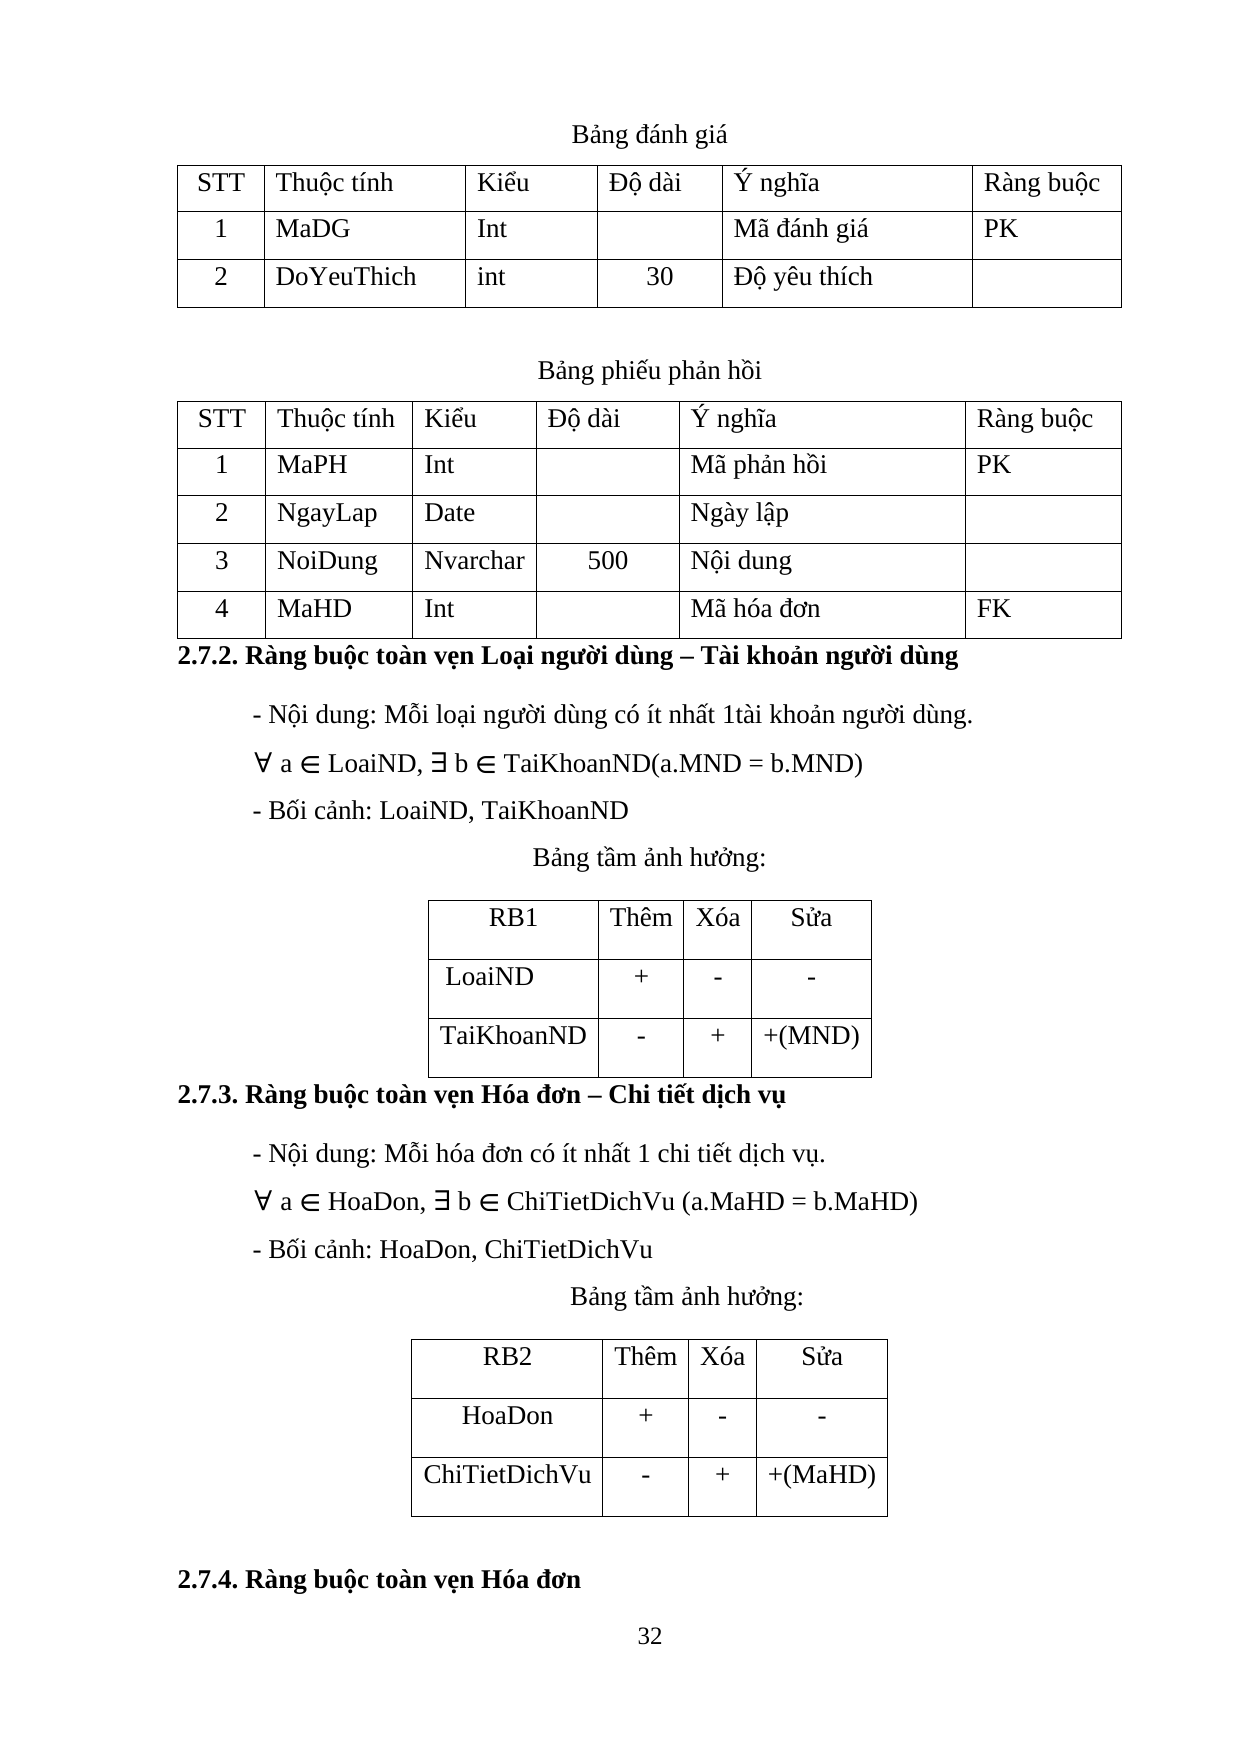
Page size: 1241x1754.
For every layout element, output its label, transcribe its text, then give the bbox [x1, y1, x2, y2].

table_cell - [689, 1399, 756, 1457]
table_header Sửa [757, 1340, 887, 1398]
table_header Ràng buộc [966, 402, 1121, 447]
table_header RB2 [412, 1340, 602, 1398]
table_cell Nội dung [680, 544, 965, 591]
text - Bối cảnh: HoaDon, ChiTietDichVu [252, 1233, 1122, 1264]
table_cell - [757, 1399, 887, 1457]
table_cell +(MND) [752, 1019, 871, 1077]
table_header Ý nghĩa [723, 166, 972, 211]
table_header Sửa [752, 901, 871, 959]
table_header STT [178, 402, 265, 447]
table_cell FK [966, 592, 1121, 638]
table_cell Int [413, 592, 536, 638]
table_cell PK [966, 449, 1121, 495]
table_cell ChiTietDichVu [412, 1458, 602, 1516]
text ∀ a ∈ HoaDon, ∃ b ∈ ChiTietDichVu (a.MaHD = b.MaHD) [252, 1184, 1122, 1217]
text - Bối cảnh: LoaiND, TaiKhoanND [177, 794, 1122, 825]
table_cell - [752, 960, 871, 1018]
table_cell [537, 449, 679, 495]
table_header Xóa [689, 1340, 756, 1398]
text Bảng tầm ảnh hưởng: [177, 841, 1122, 872]
table_header Kiểu [466, 166, 597, 211]
table_cell 4 [178, 592, 265, 638]
table_cell [973, 260, 1121, 307]
table_cell TaiKhoanND [429, 1019, 598, 1077]
table_cell + [689, 1458, 756, 1516]
table_cell Nvarchar [413, 544, 536, 591]
table_cell [966, 496, 1121, 543]
table_cell +(MaHD) [757, 1458, 887, 1516]
table_cell Int [413, 449, 536, 495]
table_cell 2 [178, 260, 264, 307]
table_cell Int [466, 212, 597, 259]
table_cell Mã đánh giá [723, 212, 972, 259]
table_cell Ngày lập [680, 496, 965, 543]
table_cell 1 [178, 449, 265, 495]
text Bảng đánh giá [177, 118, 1122, 149]
table_cell + [599, 960, 683, 1018]
table_cell Date [413, 496, 536, 543]
text Bảng phiếu phản hồi [177, 354, 1122, 386]
table_cell NgayLap [266, 496, 412, 543]
text - Nội dung: Mỗi hóa đơn có ít nhất 1 chi tiết dịch vụ. [177, 1137, 1122, 1168]
table_cell - [599, 1019, 683, 1077]
table_cell [966, 544, 1121, 591]
table_cell Độ yêu thích [723, 260, 972, 307]
table_header Thêm [599, 901, 683, 959]
text 2.7.4. Ràng buộc toàn vẹn Hóa đơn [177, 1563, 1120, 1594]
table_cell 500 [537, 544, 679, 591]
table_cell Mã hóa đơn [680, 592, 965, 638]
table_cell [537, 592, 679, 638]
text - Nội dung: Mỗi loại người dùng có ít nhất 1tài khoản người dùng. [177, 698, 1122, 730]
table_header STT [178, 166, 264, 211]
table_header Ý nghĩa [680, 402, 965, 447]
table_cell 1 [178, 212, 264, 259]
table_cell int [466, 260, 597, 307]
table_header Xóa [684, 901, 751, 959]
table_header Độ dài [537, 402, 679, 447]
table_cell NoiDung [266, 544, 412, 591]
table_cell - [603, 1458, 688, 1516]
table_cell MaHD [266, 592, 412, 638]
table_cell [598, 212, 722, 259]
table_cell - [684, 960, 751, 1018]
table_header RB1 [429, 901, 598, 959]
table_cell HoaDon [412, 1399, 602, 1457]
table_cell DoYeuThich [265, 260, 465, 307]
table_cell LoaiND [429, 960, 598, 1018]
table_cell MaPH [266, 449, 412, 495]
subtitle 2.7.2. Ràng buộc toàn vẹn Loại người dùng – Tài khoản người dùng [177, 639, 1122, 671]
text Bảng tầm ảnh hưởng: [252, 1279, 1122, 1311]
subtitle 2.7.3. Ràng buộc toàn vẹn Hóa đơn – Chi tiết dịch vụ [177, 1078, 1122, 1109]
table_cell + [603, 1399, 688, 1457]
table_cell PK [973, 212, 1121, 259]
table_cell 3 [178, 544, 265, 591]
table_cell + [684, 1019, 751, 1077]
table_header Thuộc tính [266, 402, 412, 447]
table_header Thêm [603, 1340, 688, 1398]
table_cell Mã phản hồi [680, 449, 965, 495]
text ∀ a ∈ LoaiND, ∃ b ∈ TaiKhoanND(a.MND = b.MND) [252, 745, 1122, 778]
table_cell 30 [598, 260, 722, 307]
table_cell MaDG [265, 212, 465, 259]
table_cell [537, 496, 679, 543]
table_header Thuộc tính [265, 166, 465, 211]
table_cell 2 [178, 496, 265, 543]
table_header Kiểu [413, 402, 536, 447]
table_header Độ dài [598, 166, 722, 211]
table_header Ràng buộc [973, 166, 1121, 211]
